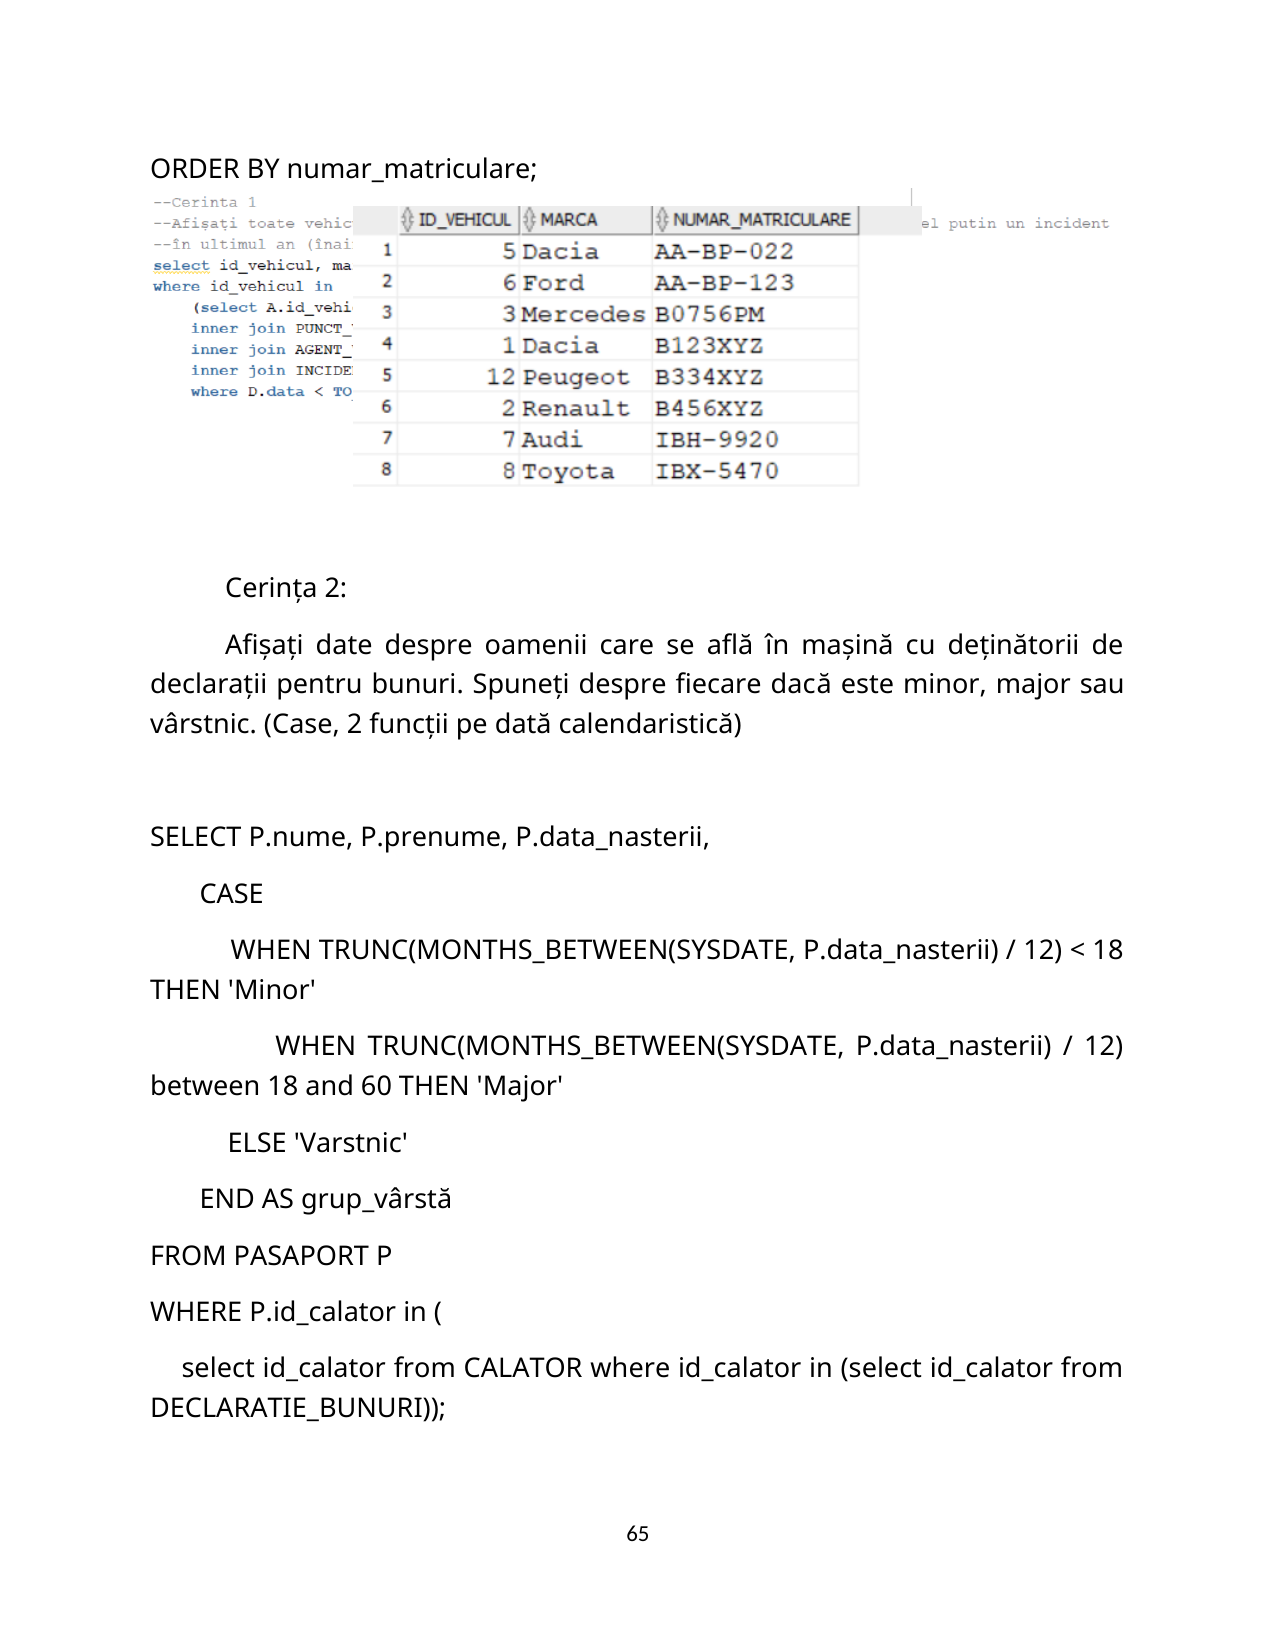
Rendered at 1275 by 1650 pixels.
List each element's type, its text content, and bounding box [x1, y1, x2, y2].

text WHEN TRUNC(MONTHS_BETWEEN(SYSDATE, P.data_nasterii) / 12) < 18 THEN 'Minor' [150, 931, 1125, 1007]
text END AS grup_vârstă [150, 1179, 1125, 1216]
text select id_calator from CALATOR where id_calator in (select id_calator from DECLARATIE_BUNURI)); [150, 1349, 1125, 1426]
text ELSE 'Varstnic' [150, 1123, 1125, 1160]
text CASE [150, 874, 1125, 911]
text Cerința 2: [150, 569, 1125, 606]
text ORDER BY numar_matriculare; [150, 150, 1125, 187]
text FROM PASAPORT P [150, 1236, 1125, 1273]
picture [151, 188, 1125, 487]
text SELECT P.nume, P.prenume, P.data_nasterii, [150, 818, 1125, 854]
text WHEN TRUNC(MONTHS_BETWEEN(SYSDATE, P.data_nasterii) / 12) between 18 and 60 THEN 'Major' [150, 1027, 1125, 1103]
text WHERE P.id_calator in ( [150, 1292, 1125, 1329]
text Afișați date despre oamenii care se află în mașină cu deținătorii de declarații pentru bunuri. Spuneți despre fiecare dacă este minor, major sau vârstnic. (Case, 2 funcții pe dată calendaristică) [150, 625, 1125, 742]
